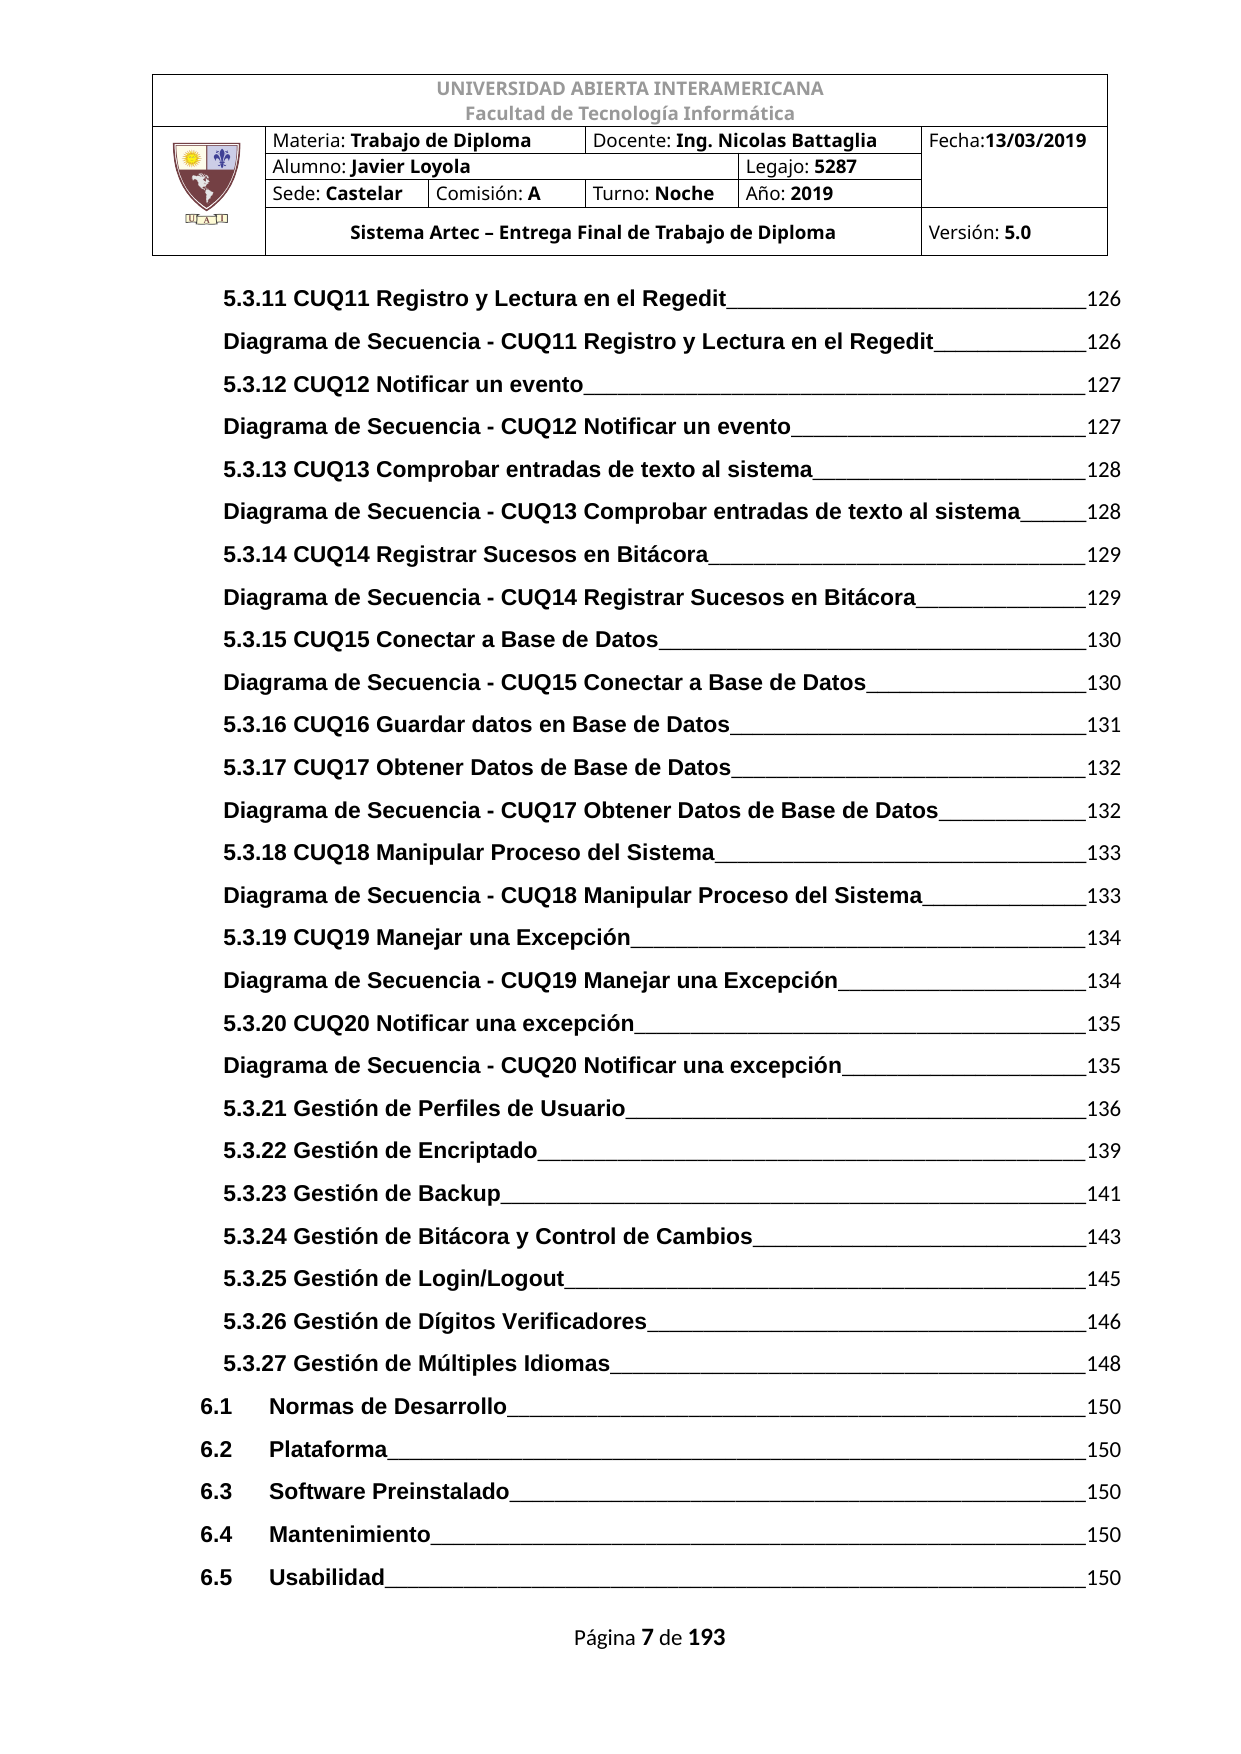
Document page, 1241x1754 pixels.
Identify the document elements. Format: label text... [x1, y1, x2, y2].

text 6.5 Usabilidad 150 [200, 1563, 1122, 1591]
text Diagrama de Secuencia - CUQ14 Registrar Sucesos en Bitácora 129 [223, 583, 1122, 611]
text Diagrama de Secuencia - CUQ12 Notificar un evento 127 [223, 412, 1122, 440]
text 5.3.23 Gestión de Backup 141 [223, 1179, 1122, 1207]
text 5.3.13 CUQ13 Comprobar entradas de texto al sistema 128 [223, 455, 1122, 483]
text 5.3.14 CUQ14 Registrar Sucesos en Bitácora 129 [223, 540, 1122, 568]
text Diagrama de Secuencia - CUQ19 Manejar una Excepción 134 [223, 966, 1122, 994]
text 5.3.16 CUQ16 Guardar datos en Base de Datos 131 [223, 711, 1122, 738]
text 5.3.18 CUQ18 Manipular Proceso del Sistema 133 [223, 838, 1122, 866]
text 5.3.12 CUQ12 Notificar un evento 127 [223, 370, 1122, 398]
text Diagrama de Secuencia - CUQ11 Registro y Lectura en el Regedit 126 [223, 327, 1122, 355]
text 5.3.19 CUQ19 Manejar una Excepción 134 [223, 923, 1122, 952]
text Diagrama de Secuencia - CUQ20 Notificar una excepción 135 [223, 1051, 1122, 1079]
text 5.3.26 Gestión de Dígitos Verificadores 146 [223, 1307, 1122, 1335]
text 5.3.15 CUQ15 Conectar a Base de Datos 130 [223, 625, 1122, 653]
text Diagrama de Secuencia - CUQ17 Obtener Datos de Base de Datos 132 [223, 796, 1122, 824]
text 5.3.20 CUQ20 Notificar una excepción 135 [223, 1009, 1122, 1037]
text Diagrama de Secuencia - CUQ15 Conectar a Base de Datos 130 [223, 668, 1122, 696]
text 5.3.24 Gestión de Bitácora y Control de Cambios 143 [223, 1222, 1122, 1250]
text 5.3.11 CUQ11 Registro y Lectura en el Regedit 126 [223, 284, 1122, 312]
text 5.3.17 CUQ17 Obtener Datos de Base de Datos 132 [223, 753, 1122, 781]
text 6.4 Mantenimiento 150 [200, 1520, 1122, 1548]
text 5.3.27 Gestión de Múltiples Idiomas 148 [223, 1349, 1122, 1378]
text 6.3 Software Preinstalado 150 [200, 1477, 1122, 1505]
text Diagrama de Secuencia - CUQ18 Manipular Proceso del Sistema 133 [223, 881, 1122, 909]
text 6.2 Plataforma 150 [200, 1435, 1122, 1463]
text 5.3.25 Gestión de Login/Logout 145 [223, 1264, 1122, 1292]
text Diagrama de Secuencia - CUQ13 Comprobar entradas de texto al sistema 128 [223, 497, 1122, 526]
text 5.3.22 Gestión de Encriptado 139 [223, 1137, 1122, 1164]
text 6.1 Normas de Desarrollo 150 [200, 1392, 1122, 1420]
picture [157, 136, 257, 228]
text 5.3.21 Gestión de Perfiles de Usuario 136 [223, 1094, 1122, 1122]
